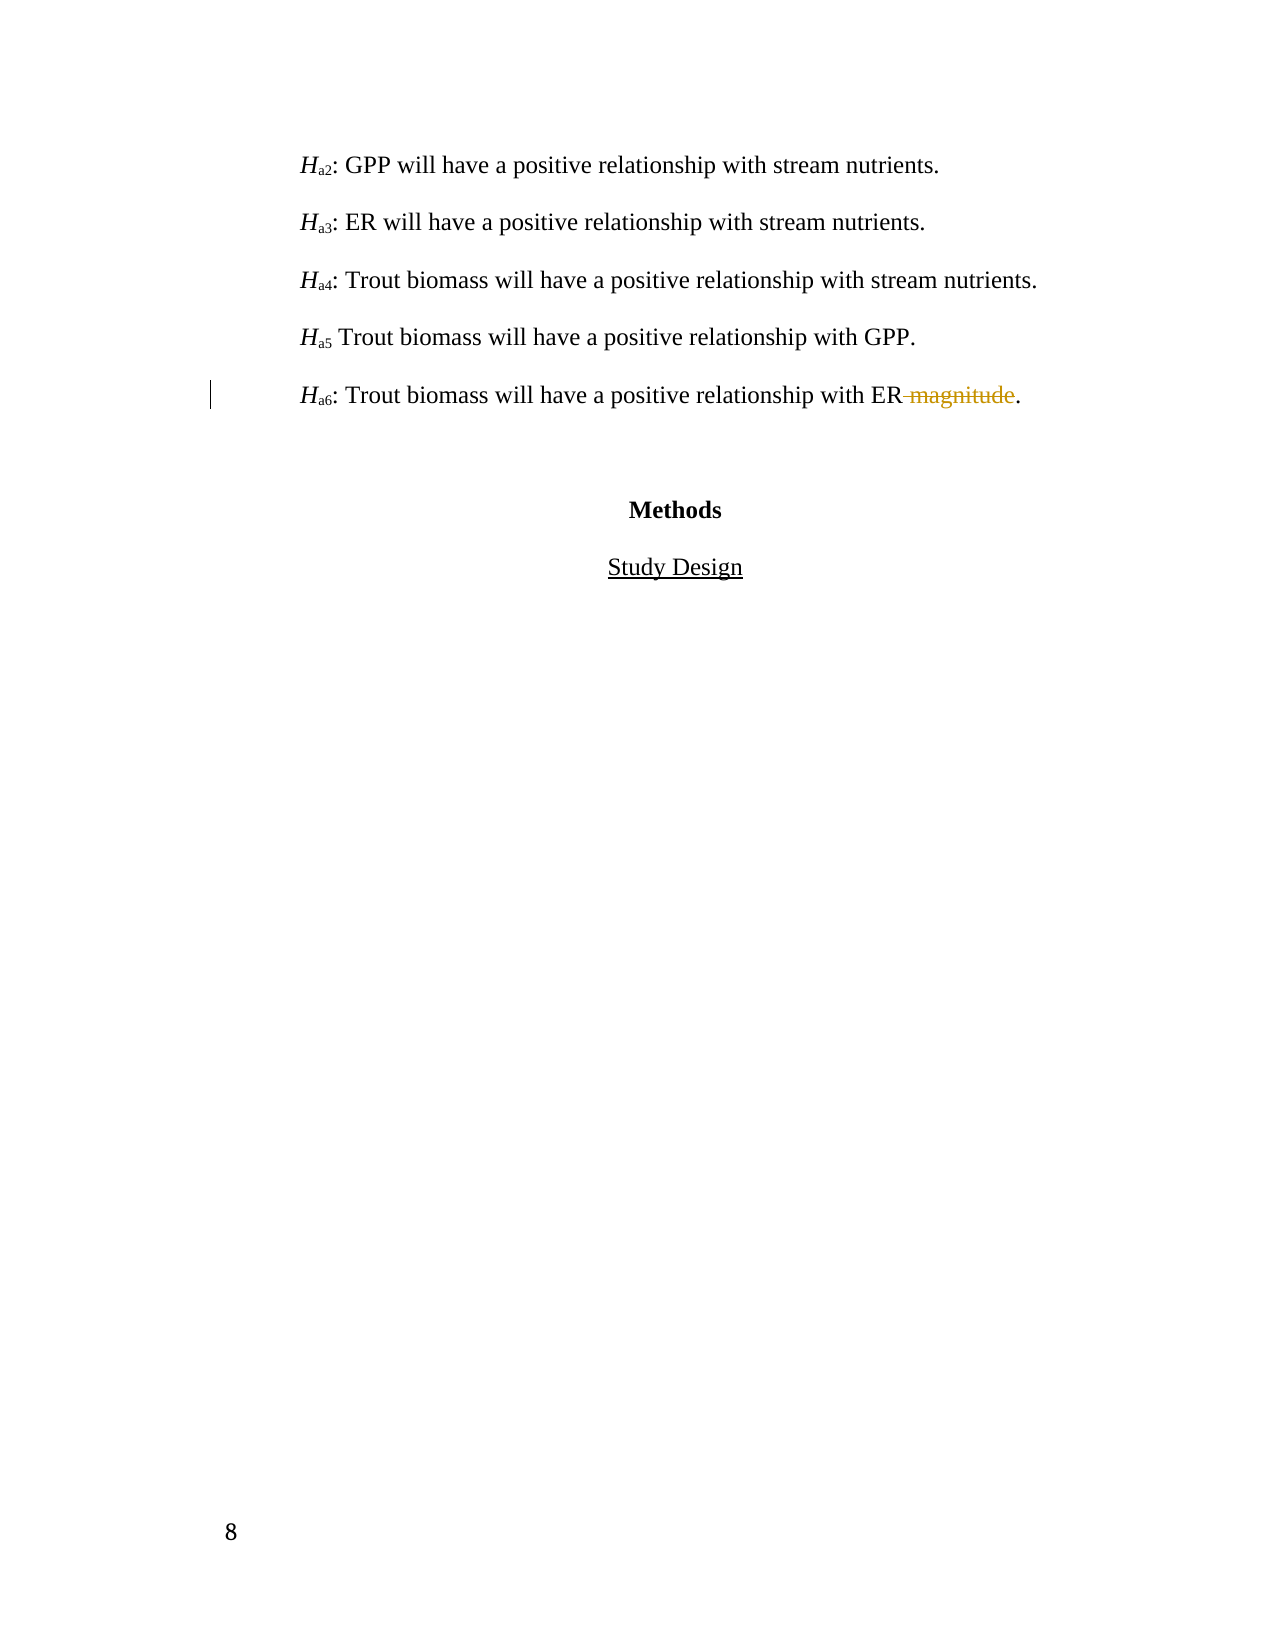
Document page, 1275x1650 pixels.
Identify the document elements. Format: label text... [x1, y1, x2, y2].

text Ha6: Trout biomass will have a positive relationship with ER. [225, 380, 1125, 409]
text Ha3: ER will have a positive relationship with stream nutrients. [225, 207, 1125, 236]
text Ha4: Trout biomass will have a positive relationship with stream nutrients. [225, 265, 1125, 294]
text Ha2: GPP will have a positive relationship with stream nutrients. [225, 150, 1125, 179]
text Ha5 Trout biomass will have a positive relationship with GPP. [225, 322, 1125, 351]
text Study Design [225, 552, 1125, 581]
text Methods [225, 495, 1125, 524]
